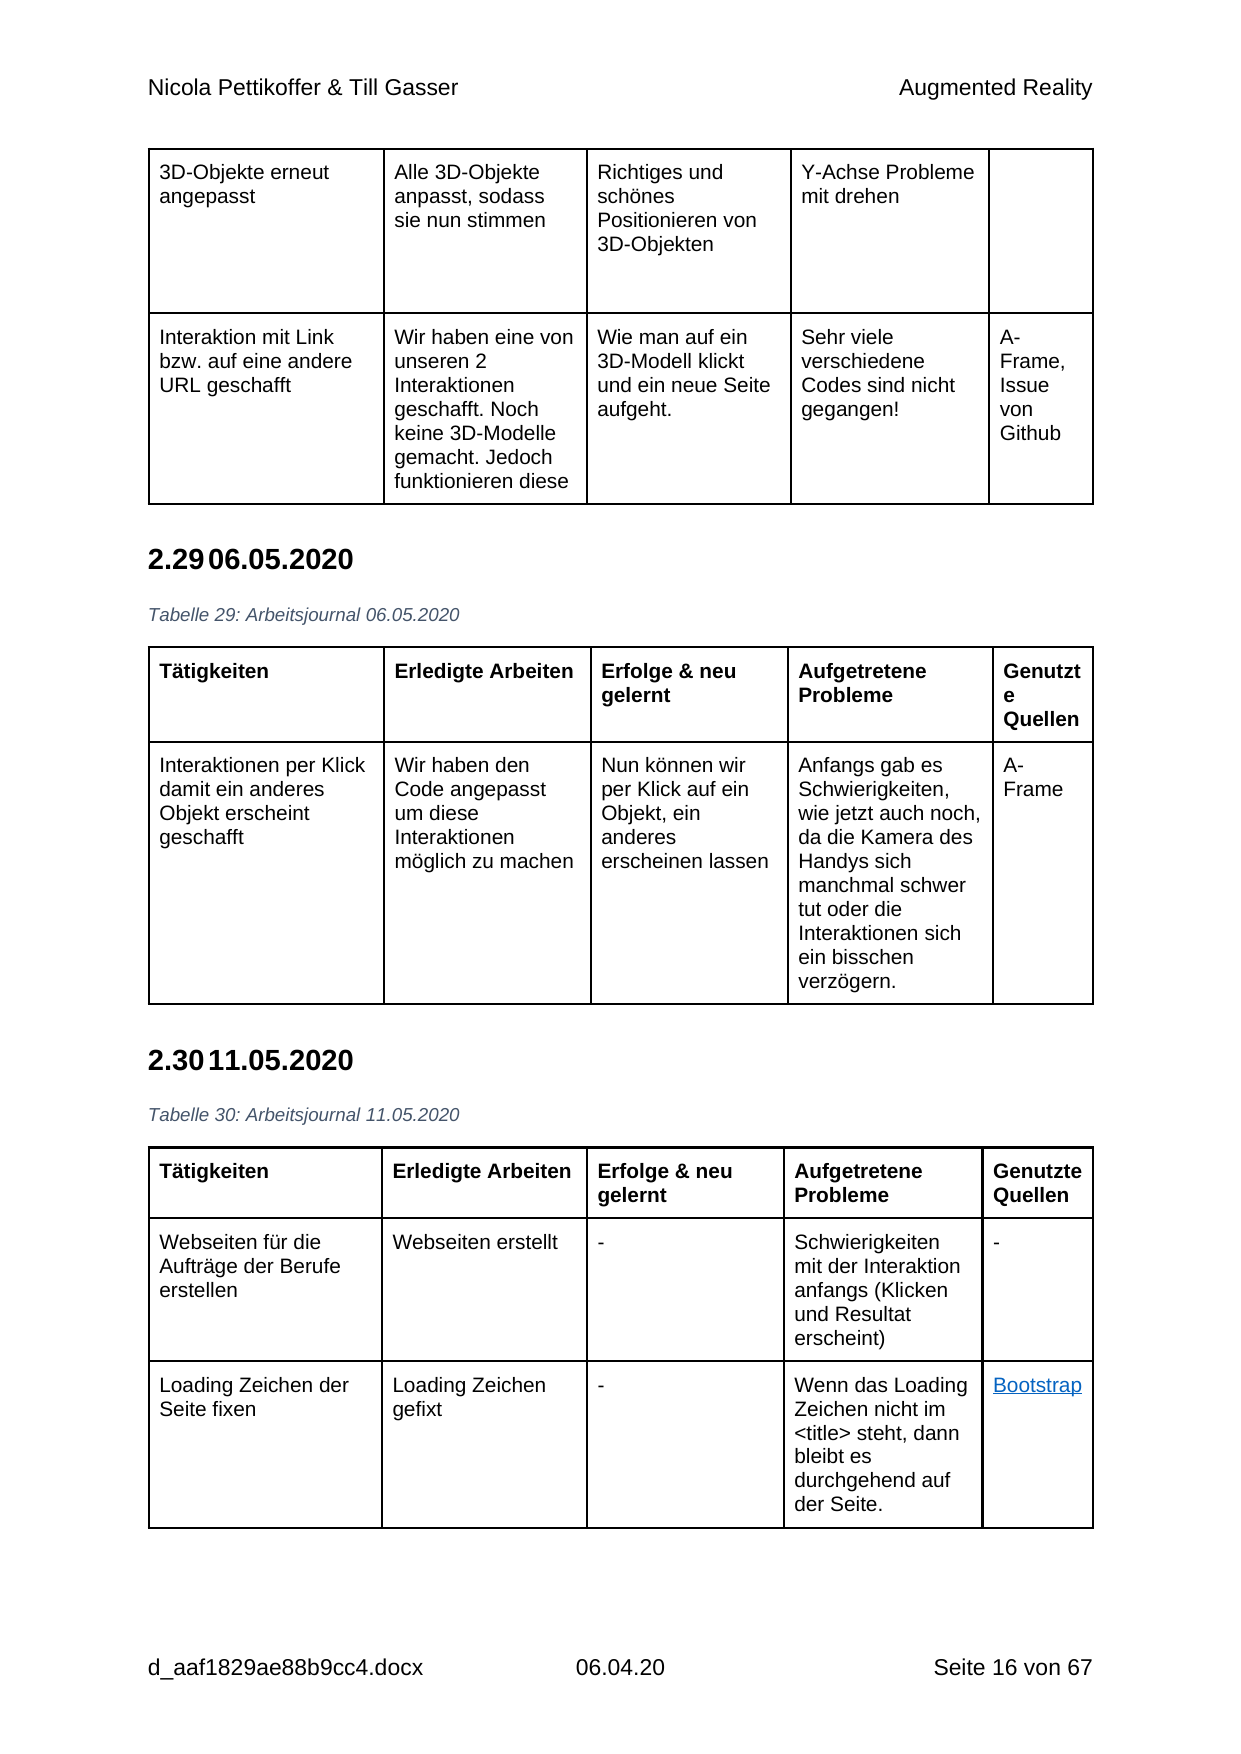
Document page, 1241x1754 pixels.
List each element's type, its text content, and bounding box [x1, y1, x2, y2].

table_cell Webseiten für die Aufträge der Berufe erstellen [150, 1219, 381, 1360]
table_cell Alle 3D-Objekte anpasst, sodass sie nun stimmen [385, 150, 586, 312]
table_header Tätigkeiten [150, 1149, 381, 1217]
table_cell Loading Zeichen der Seite fixen [150, 1362, 381, 1527]
table_cell Nun können wir per Klick auf ein Objekt, ein anderes erscheinen lassen [592, 743, 787, 1003]
table_cell Y-Achse Probleme mit drehen [792, 150, 988, 312]
table_header Tätigkeiten [150, 648, 383, 741]
text Tabelle 30: Arbeitsjournal 11.05.2020 [148, 1104, 1093, 1126]
table_cell Interaktionen per Klick damit ein anderes Objekt erscheint geschafft [150, 743, 383, 1003]
table_cell - [588, 1219, 783, 1360]
table_header Genutzte Quellen [984, 1149, 1092, 1217]
table_cell Loading Zeichen gefixt [383, 1362, 586, 1527]
table_cell Anfangs gab es Schwierigkeiten, wie jetzt auch noch, da die Kamera des Handys sich manchmal schwer tut oder die Interaktionen sich ein bisschen verzögern. [789, 743, 992, 1003]
table_cell Schwierigkeiten mit der Interaktion anfangs (Klicken und Resultat erscheint) [785, 1219, 981, 1360]
table_cell Wir haben eine von unseren 2 Interaktionen geschafft. Noch keine 3D-Modelle gemacht. Jedoch funktionieren diese [385, 314, 586, 503]
table_header Aufgetretene Probleme [789, 648, 992, 741]
table_header Aufgetretene Probleme [785, 1149, 981, 1217]
text Tabelle 29: Arbeitsjournal 06.05.2020 [148, 603, 1093, 625]
table_cell Interaktion mit Link bzw. auf eine andere URL geschafft [150, 314, 383, 503]
table_header Erledigte Arbeiten [383, 1149, 586, 1217]
table_cell Sehr viele verschiedene Codes sind nicht gegangen! [792, 314, 988, 503]
table_cell A-Frame, Issue von Github [990, 314, 1092, 503]
table_cell - [588, 1362, 783, 1527]
table_cell Webseiten erstellt [383, 1219, 586, 1360]
table_cell Wie man auf ein 3D-Modell klickt und ein neue Seite aufgeht. [588, 314, 790, 503]
table_cell Richtiges und schönes Positionieren von 3D-Objekten [588, 150, 790, 312]
subtitle 06.05.2020 [148, 542, 1093, 576]
subtitle 11.05.2020 [148, 1043, 1093, 1076]
table_cell Wir haben den Code angepasst um diese Interaktionen möglich zu machen [385, 743, 590, 1003]
table_header Erfolge & neu gelernt [588, 1149, 783, 1217]
table_cell [990, 150, 1092, 312]
table_cell - [984, 1219, 1092, 1360]
table_header Genutzte Quellen [994, 648, 1092, 741]
table_cell Wenn das Loading Zeichen nicht im <title> steht, dann bleibt es durchgehend auf der Seite. [785, 1362, 981, 1527]
table_cell 3D-Objekte erneut angepasst [150, 150, 383, 312]
table_header Erledigte Arbeiten [385, 648, 590, 741]
table_header Erfolge & neu gelernt [592, 648, 787, 741]
table_cell Bootstrap [984, 1362, 1092, 1527]
table_cell A-Frame [994, 743, 1092, 1003]
